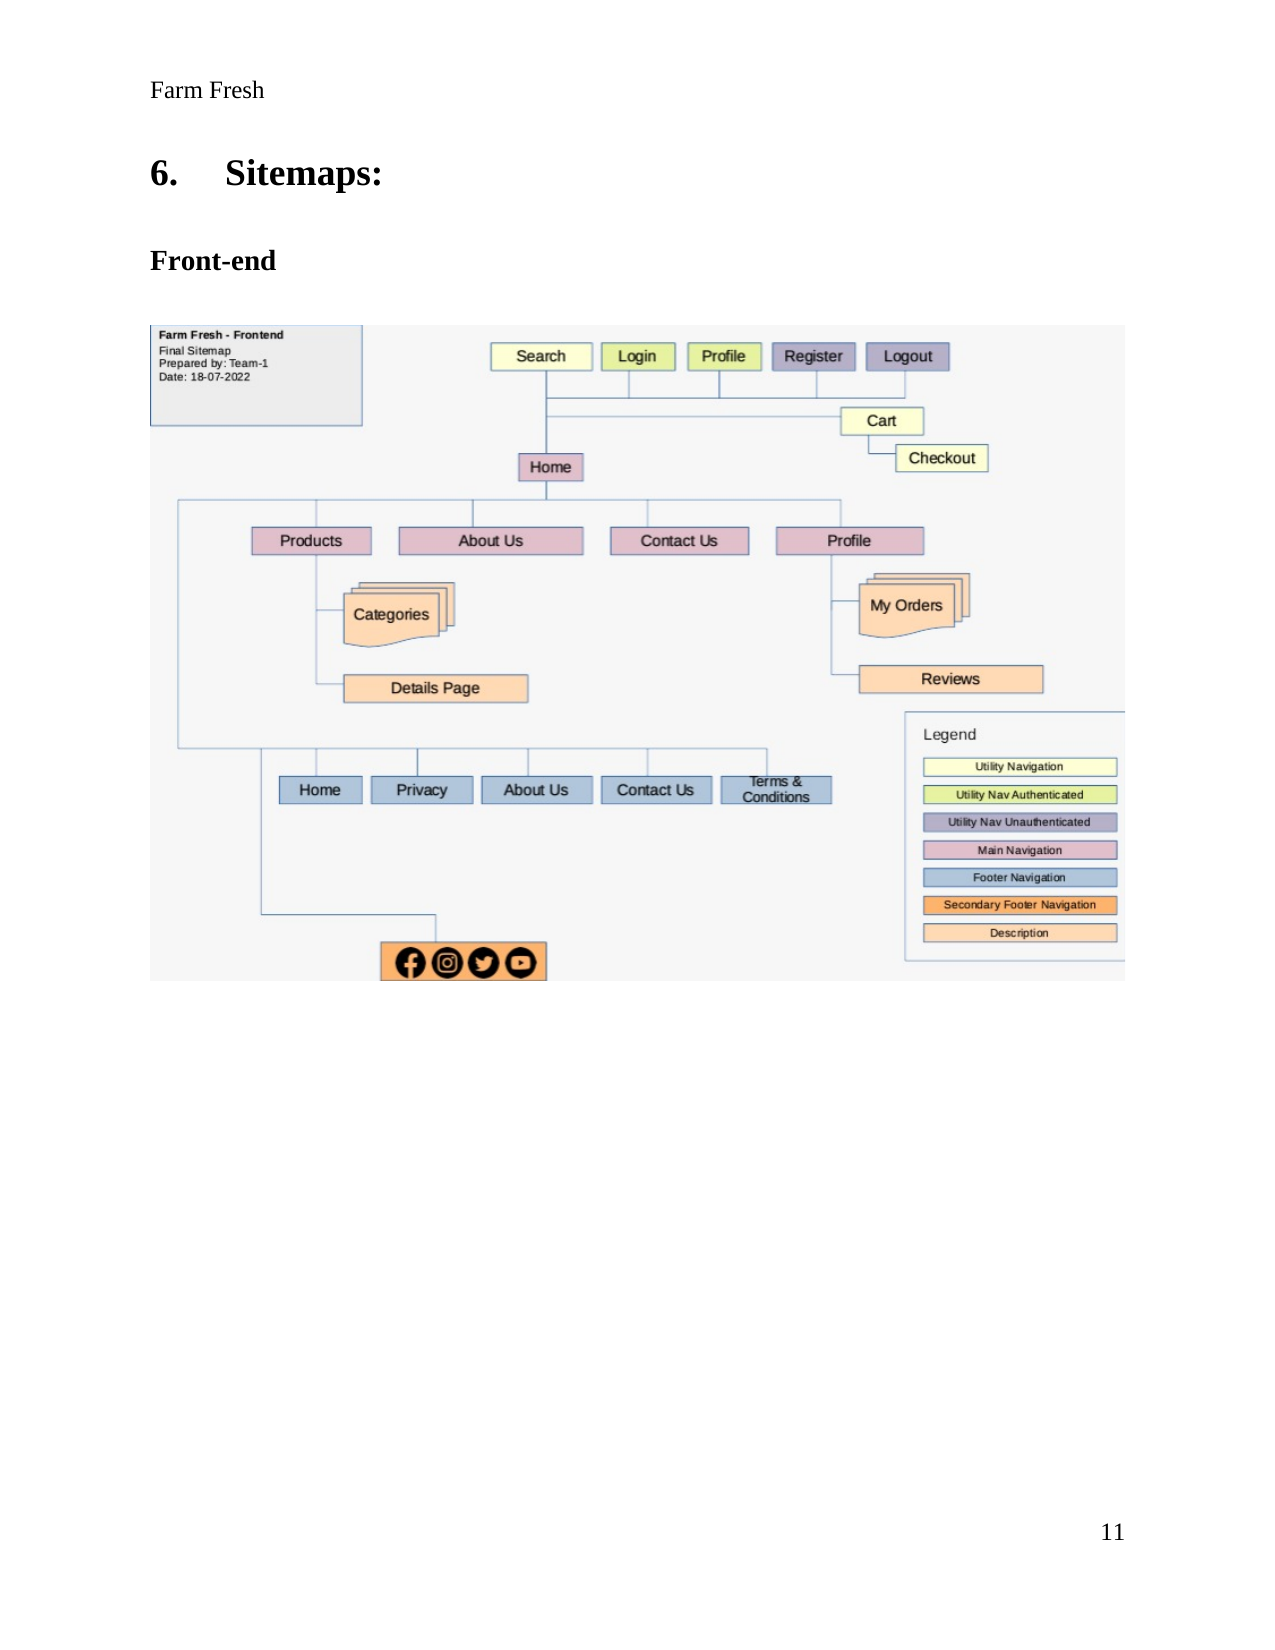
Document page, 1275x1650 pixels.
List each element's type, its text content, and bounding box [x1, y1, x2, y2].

picture [150, 325, 1125, 981]
subtitle Front-end [150, 243, 1125, 277]
subtitle 6. Sitemaps: [150, 150, 1125, 193]
